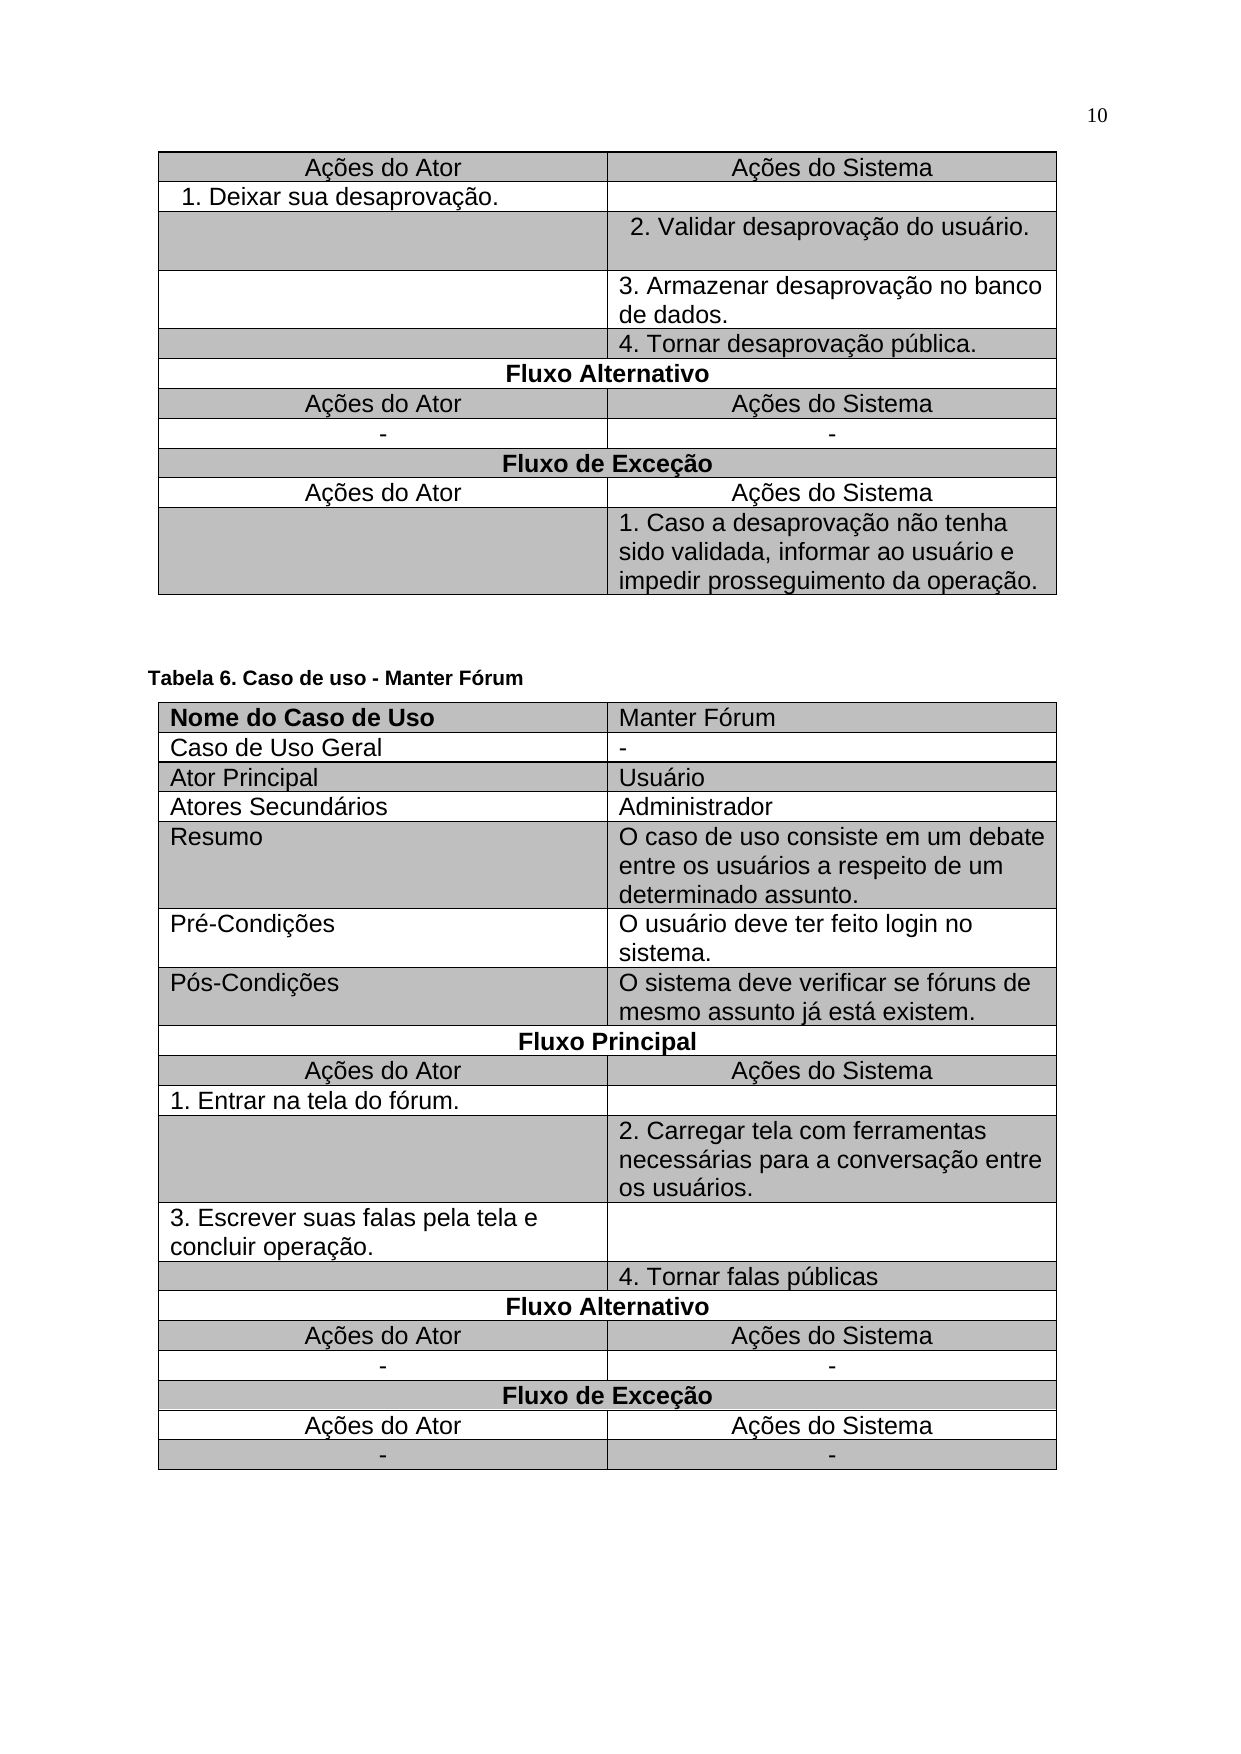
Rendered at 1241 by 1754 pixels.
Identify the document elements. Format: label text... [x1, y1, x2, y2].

table_cell - [608, 1440, 1056, 1469]
table_cell Fluxo Alternativo [159, 1291, 1056, 1320]
table_cell Ações do Ator [159, 478, 607, 507]
table_cell [159, 508, 607, 594]
table_cell Ações do Sistema [608, 389, 1056, 418]
table_header Nome do Caso de Uso [159, 703, 607, 732]
table_cell - [608, 419, 1056, 447]
table_cell - [159, 1440, 607, 1469]
table_cell 3. Escrever suas falas pela tela e concluir operação. [159, 1203, 607, 1261]
table_cell Ações do Ator [159, 1411, 607, 1439]
table_cell O usuário deve ter feito login no sistema. [608, 909, 1056, 967]
table_cell [608, 212, 1056, 270]
table_cell Usuário [608, 763, 1056, 791]
table_cell Fluxo Principal [159, 1026, 1056, 1055]
table_cell 1. Entrar na tela do fórum. [159, 1086, 607, 1115]
table_cell Ator Principal [159, 763, 607, 791]
table_cell - [159, 419, 607, 447]
table_cell [159, 182, 607, 211]
table_cell [159, 271, 607, 328]
table_cell Pré-Condições [159, 909, 607, 967]
table_cell 2. Carregar tela com ferramentas necessárias para a conversação entre os usuários. [608, 1116, 1056, 1202]
table_cell Ações do Ator [159, 1321, 607, 1350]
table_cell [608, 1086, 1056, 1115]
table_cell Ações do Sistema [608, 153, 1056, 181]
table_cell Ações do Ator [159, 153, 607, 181]
table_cell Ações do Ator [159, 389, 607, 418]
table_cell Atores Secundários [159, 792, 607, 821]
table_cell Pós-Condições [159, 968, 607, 1025]
table_cell Ações do Sistema [608, 1411, 1056, 1439]
table_cell [159, 212, 607, 270]
table_cell [159, 1116, 607, 1202]
table_cell Fluxo de Exceção [159, 449, 1056, 477]
table_cell [608, 182, 1056, 211]
table_cell [608, 1203, 1056, 1261]
table_cell Ações do Ator [159, 1056, 607, 1085]
text Tabela 6. Caso de uso - Manter Fórum [148, 665, 1107, 689]
table_cell Fluxo Alternativo [159, 359, 1056, 388]
table_cell Resumo [159, 822, 607, 908]
table_cell - [159, 1351, 607, 1380]
table_cell Administrador [608, 792, 1056, 821]
table_cell Fluxo de Exceção [159, 1381, 1056, 1409]
table_cell 4. Tornar desaprovação pública. [608, 329, 1056, 358]
table_header Manter Fórum [608, 703, 1056, 732]
table_cell Ações do Sistema [608, 1321, 1056, 1350]
table_cell [159, 329, 607, 358]
table_cell O sistema deve verificar se fóruns de mesmo assunto já está existem. [608, 968, 1056, 1025]
table_cell Ações do Sistema [608, 1056, 1056, 1085]
table_cell O caso de uso consiste em um debate entre os usuários a respeito de um determinado assunto. [608, 822, 1056, 908]
table_cell 1. Caso a desaprovação não tenha sido validada, informar ao usuário e impedir prosseguimento da operação. [608, 508, 1056, 594]
table_cell [159, 1262, 607, 1290]
table_cell - [608, 1351, 1056, 1380]
table_cell 3. Armazenar desaprovação no banco de dados. [608, 271, 1056, 328]
table_cell - [608, 733, 1056, 761]
table_cell Caso de Uso Geral [159, 733, 607, 761]
table_cell Ações do Sistema [608, 478, 1056, 507]
table_cell 4. Tornar falas públicas [608, 1262, 1056, 1290]
